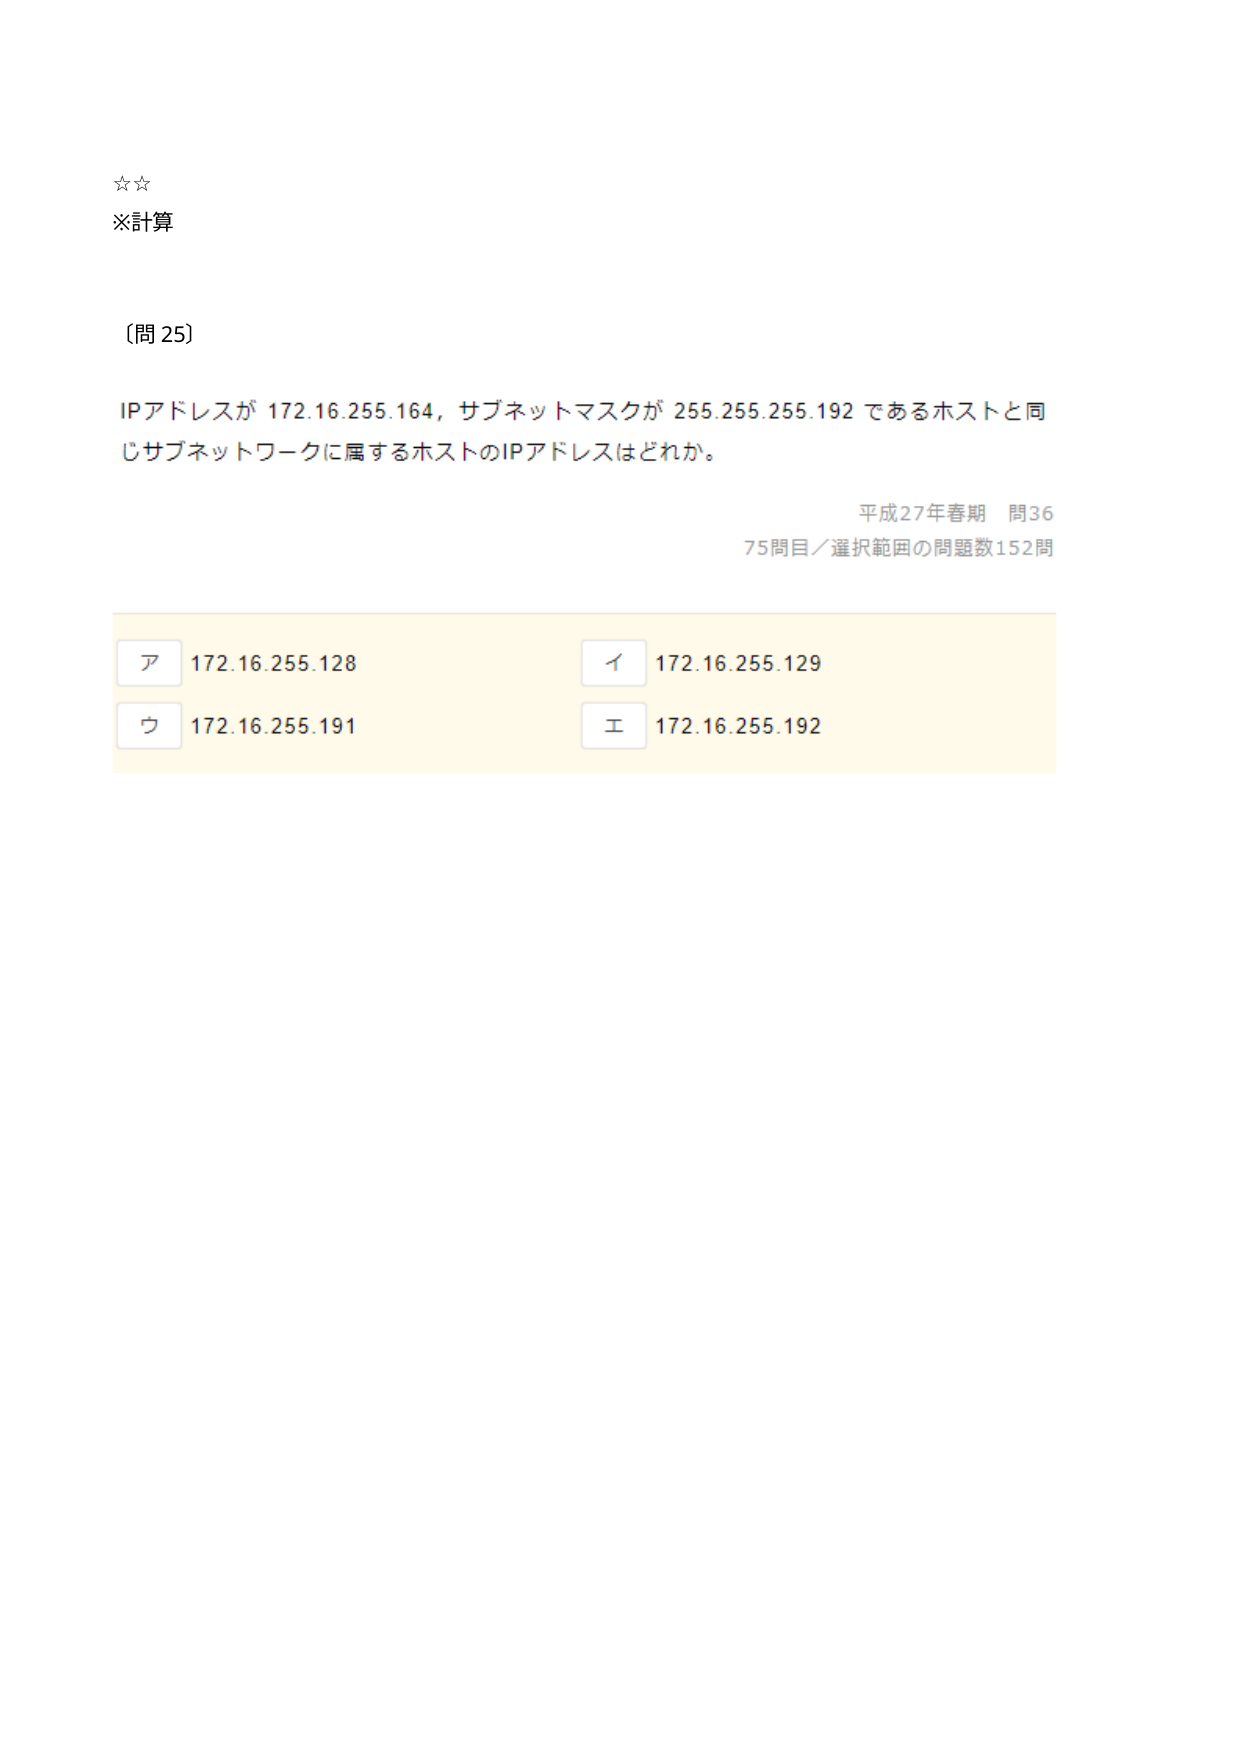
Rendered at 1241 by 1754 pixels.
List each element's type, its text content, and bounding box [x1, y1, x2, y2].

text 〔問25〕 [112, 314, 1128, 352]
picture [112, 389, 1057, 773]
text ※計算 [112, 202, 1128, 239]
text ☆☆ [112, 164, 1128, 202]
